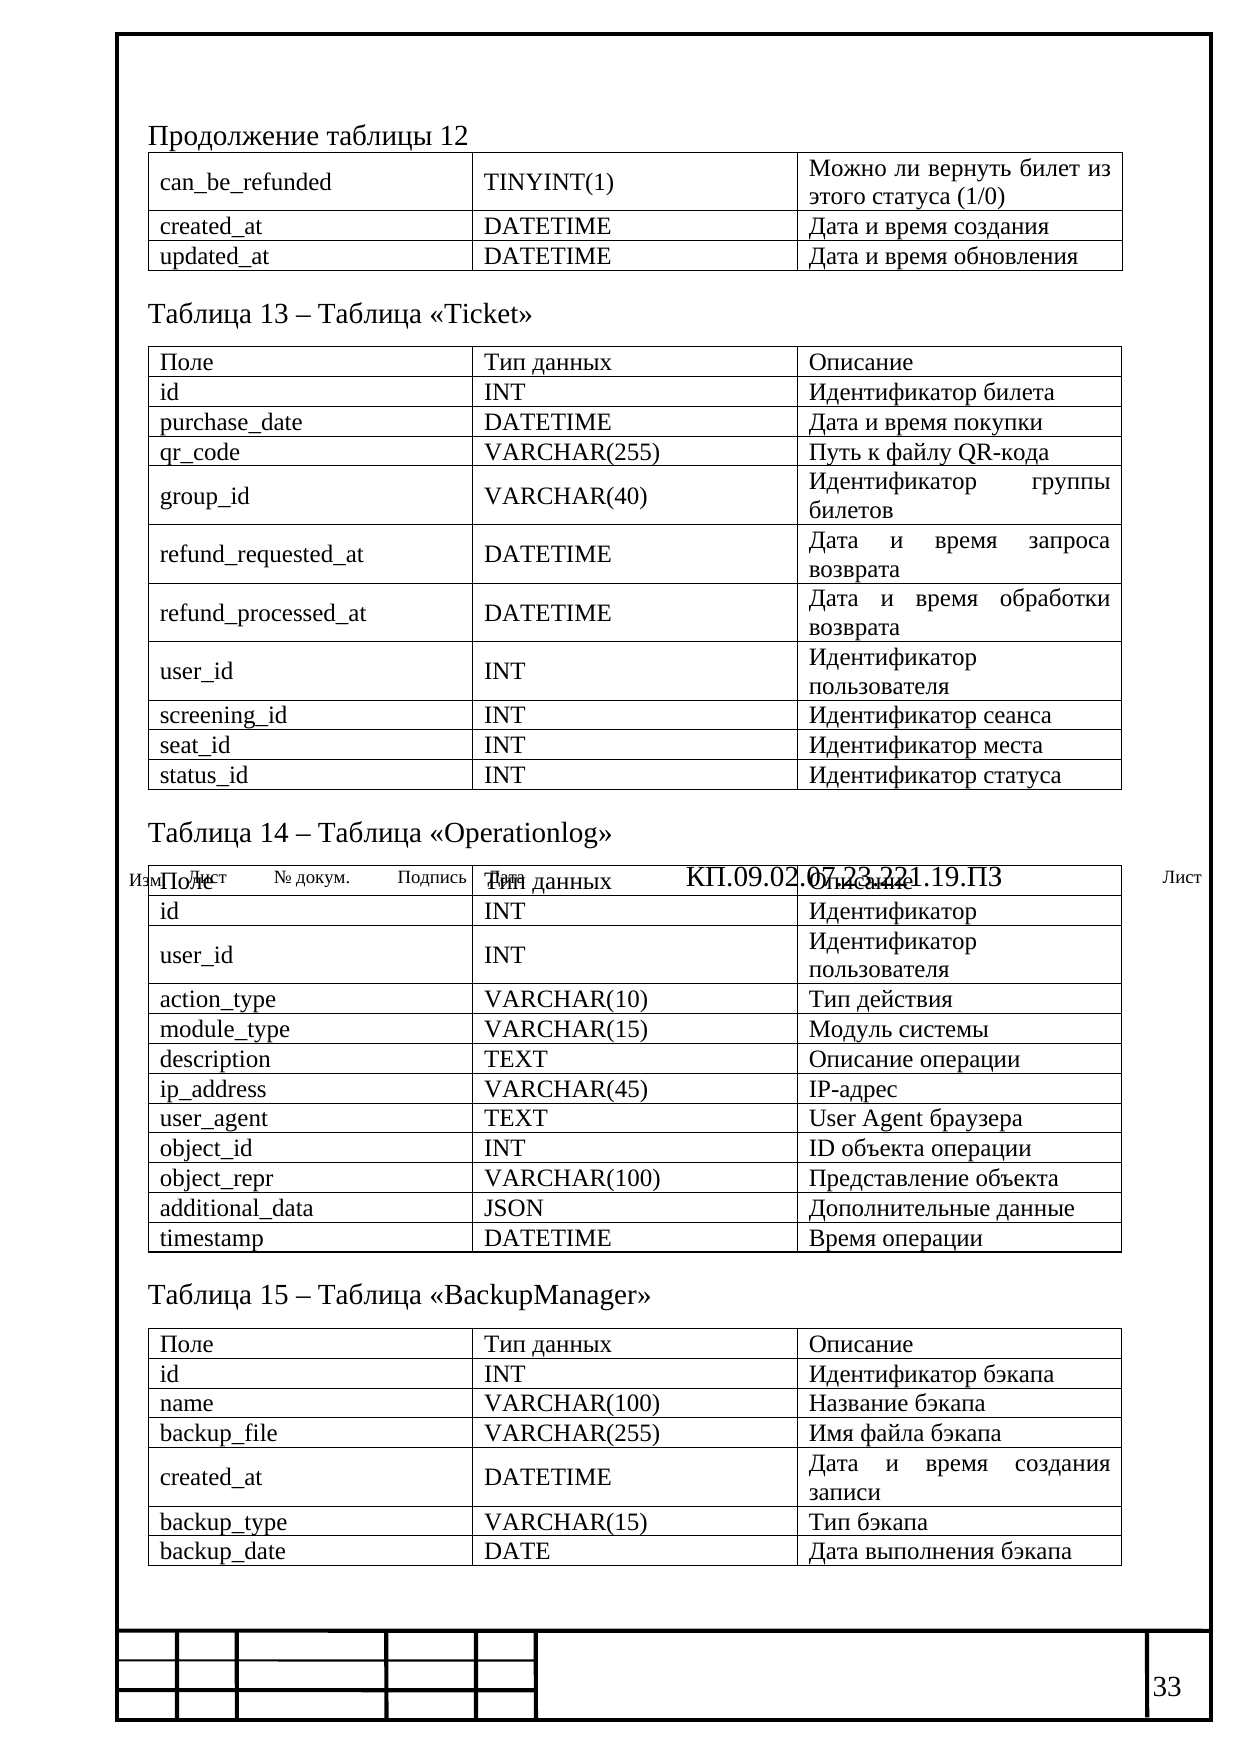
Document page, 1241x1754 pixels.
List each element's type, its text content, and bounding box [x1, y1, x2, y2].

table_cell INT [473, 896, 797, 925]
table_cell Идентификатор билета [798, 377, 1121, 406]
table_cell Путь к файлу QR-кода [798, 437, 1121, 465]
table_cell refund_processed_at [149, 584, 472, 641]
table_cell group_id [149, 466, 472, 524]
table_cell id [149, 1359, 472, 1387]
table_cell VARCHAR(10) [473, 984, 797, 1013]
table_cell TEXT [473, 1104, 797, 1132]
table_cell Идентификатор пользователя [798, 642, 1121, 699]
table_cell Идентификатор статуса [798, 760, 1121, 789]
table_header Описание [798, 866, 1121, 895]
table_cell Дата выполнения бэкапа [798, 1536, 1121, 1565]
table_cell DATETIME [473, 241, 797, 270]
table_cell module_type [149, 1014, 472, 1043]
table_cell VARCHAR(255) [473, 437, 797, 465]
text Таблица 13 – Таблица «Ticket» [148, 296, 1181, 329]
table_cell ip_address [149, 1074, 472, 1102]
table_cell Тип действия [798, 984, 1121, 1013]
table_cell Модуль системы [798, 1014, 1121, 1043]
table_cell DATETIME [473, 211, 797, 240]
table_cell user_id [149, 926, 472, 983]
table_cell seat_id [149, 730, 472, 759]
table_cell Идентификатор [798, 896, 1121, 925]
table_cell Дата и время запроса возврата [798, 525, 1121, 582]
table_cell Идентификатор сеанса [798, 701, 1121, 729]
table_cell Идентификатор группы билетов [798, 466, 1121, 524]
table_cell DATETIME [473, 1448, 797, 1506]
table_cell Идентификатор бэкапа [798, 1359, 1121, 1387]
table_cell status_id [149, 760, 472, 789]
table_cell VARCHAR(40) [473, 466, 797, 524]
table_cell refund_requested_at [149, 525, 472, 582]
table_cell DATETIME [473, 407, 797, 436]
table_header Поле [149, 866, 472, 895]
table_cell Название бэкапа [798, 1389, 1121, 1417]
table_cell updated_at [149, 241, 472, 270]
table_cell created_at [149, 211, 472, 240]
table_cell INT [473, 377, 797, 406]
table_cell User Agent браузера [798, 1104, 1121, 1132]
table_cell Имя файла бэкапа [798, 1418, 1121, 1447]
table_cell DATETIME [473, 1223, 797, 1251]
table_cell JSON [473, 1193, 797, 1222]
table_header can_be_refunded [149, 153, 472, 210]
text Таблица 15 – Таблица «BackupManager» [148, 1277, 1181, 1311]
table_cell INT [473, 760, 797, 789]
table_cell INT [473, 1359, 797, 1387]
table_cell timestamp [149, 1223, 472, 1251]
text Продолжение таблицы 12 [148, 118, 1181, 152]
table_cell Дата и время обновления [798, 241, 1122, 270]
table_header TINYINT(1) [473, 153, 797, 210]
table_cell Дата и время создания записи [798, 1448, 1121, 1506]
table_cell Дополнительные данные [798, 1193, 1121, 1222]
table_cell Идентификатор пользователя [798, 926, 1121, 983]
table_cell user_id [149, 642, 472, 699]
table_cell backup_date [149, 1536, 472, 1565]
table_cell DATE [473, 1536, 797, 1565]
table_cell INT [473, 1133, 797, 1162]
table_cell VARCHAR(100) [473, 1389, 797, 1417]
table_cell VARCHAR(100) [473, 1163, 797, 1192]
table_cell created_at [149, 1448, 472, 1506]
table_cell id [149, 377, 472, 406]
table_cell TEXT [473, 1044, 797, 1073]
table_header Тип данных [473, 347, 797, 376]
table_cell DATETIME [473, 584, 797, 641]
table_cell object_id [149, 1133, 472, 1162]
table_cell additional_data [149, 1193, 472, 1222]
table_cell Описание операции [798, 1044, 1121, 1073]
table_cell backup_file [149, 1418, 472, 1447]
table_cell Дата и время покупки [798, 407, 1121, 436]
table_cell VARCHAR(45) [473, 1074, 797, 1102]
table_cell INT [473, 701, 797, 729]
table_cell Время операции [798, 1223, 1121, 1251]
table_cell VARCHAR(15) [473, 1507, 797, 1535]
table_cell action_type [149, 984, 472, 1013]
table_cell Представление объекта [798, 1163, 1121, 1192]
table_cell IP-адрес [798, 1074, 1121, 1102]
text Таблица 14 – Таблица «Operationlog» [148, 815, 1181, 848]
table_cell screening_id [149, 701, 472, 729]
table_cell object_repr [149, 1163, 472, 1192]
table_cell Дата и время обработки возврата [798, 584, 1121, 641]
table_header Можно ли вернуть билет из этого статуса (1/0) [798, 153, 1122, 210]
table_cell purchase_date [149, 407, 472, 436]
table_header Описание [798, 347, 1121, 376]
table_cell Дата и время создания [798, 211, 1122, 240]
table_cell Идентификатор места [798, 730, 1121, 759]
table_cell Тип бэкапа [798, 1507, 1121, 1535]
table_cell VARCHAR(15) [473, 1014, 797, 1043]
table_cell user_agent [149, 1104, 472, 1132]
table_header Тип данных [473, 866, 797, 895]
table_header Поле [149, 347, 472, 376]
table_header Тип данных [473, 1329, 797, 1358]
table_header Описание [798, 1329, 1121, 1358]
table_cell INT [473, 926, 797, 983]
table_cell id [149, 896, 472, 925]
table_header Поле [149, 1329, 472, 1358]
table_cell backup_type [149, 1507, 472, 1535]
table_cell qr_code [149, 437, 472, 465]
table_cell DATETIME [473, 525, 797, 582]
table_cell VARCHAR(255) [473, 1418, 797, 1447]
table_cell ID объекта операции [798, 1133, 1121, 1162]
table_cell INT [473, 730, 797, 759]
table_cell name [149, 1389, 472, 1417]
table_cell description [149, 1044, 472, 1073]
table_cell INT [473, 642, 797, 699]
